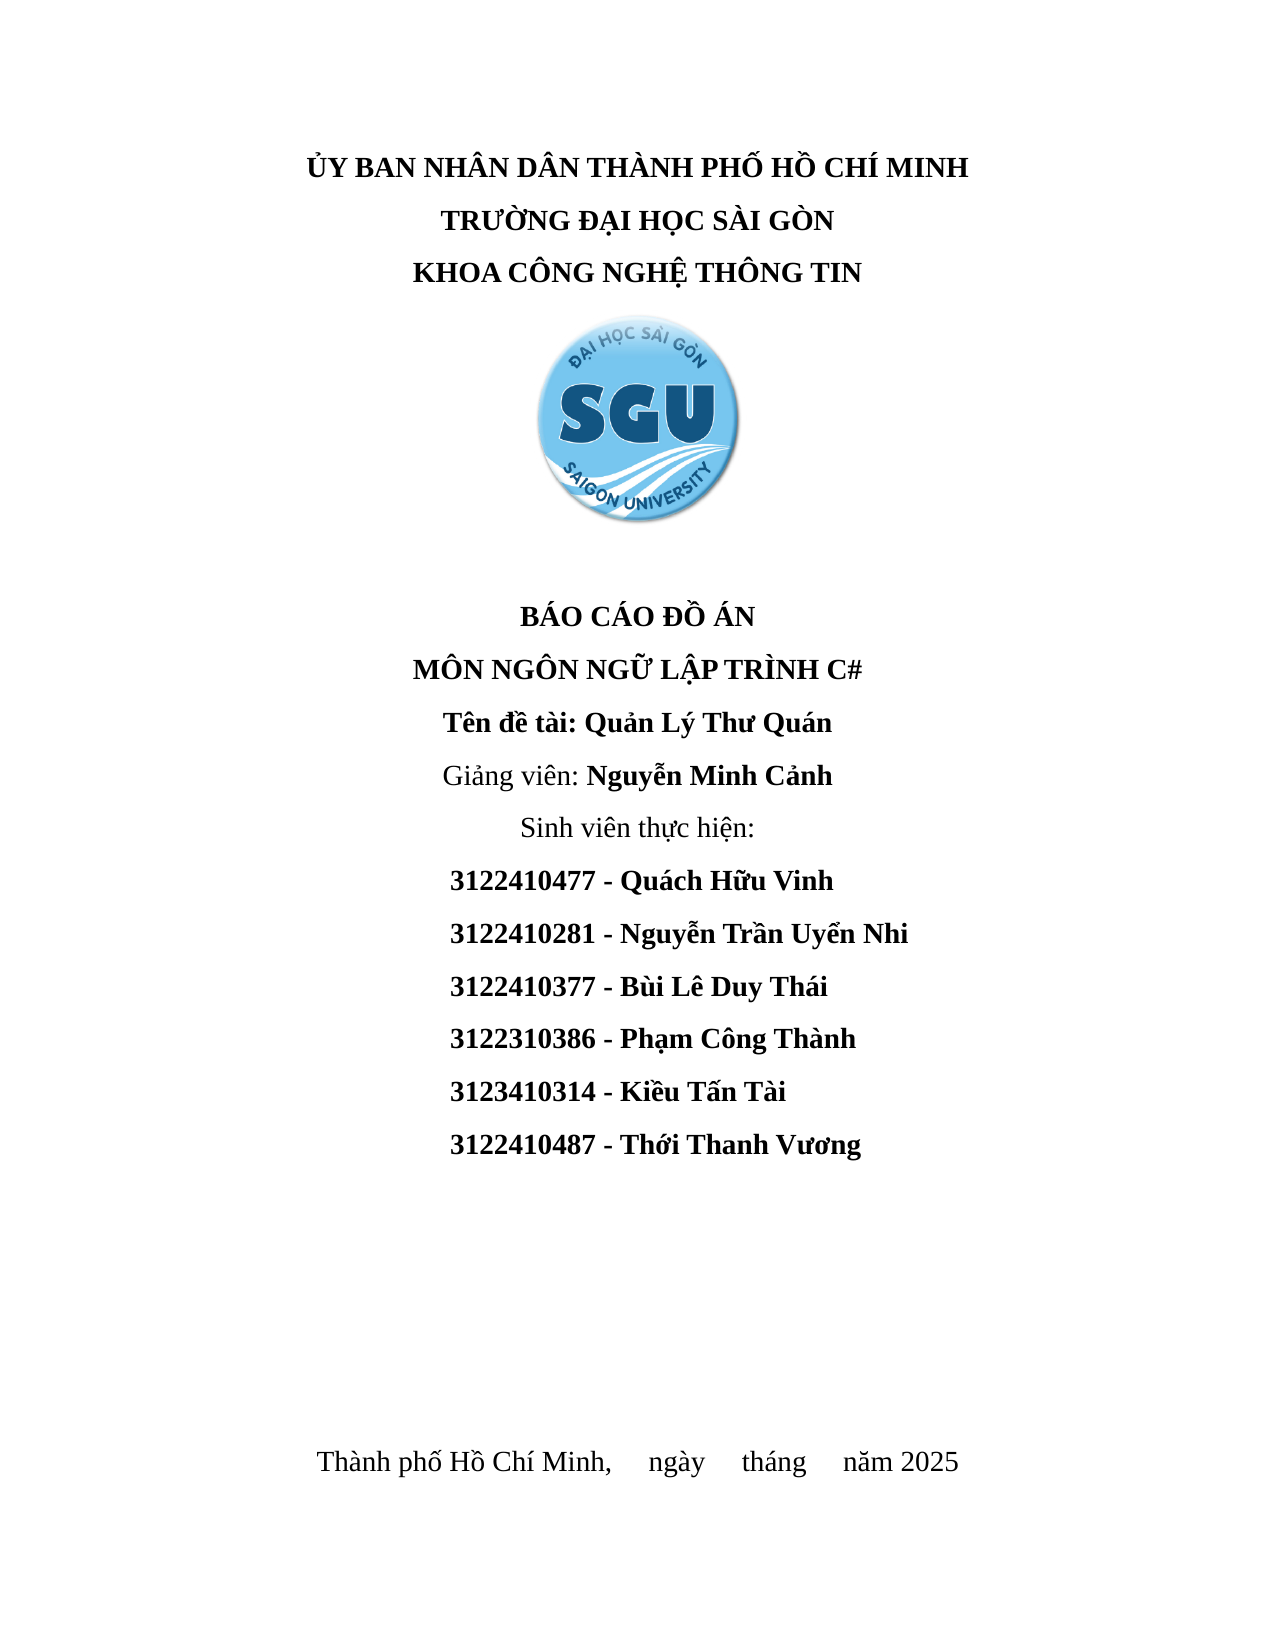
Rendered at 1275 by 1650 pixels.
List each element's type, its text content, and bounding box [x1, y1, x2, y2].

text 3122410281 - Nguyễn Trần Uyển Nhi [450, 916, 1125, 949]
text KHOA CÔNG NGHỆ THÔNG TIN [150, 256, 1125, 289]
text Giảng viên: Nguyễn Minh Cảnh [150, 758, 1125, 791]
text BÁO CÁO ĐỒ ÁN [150, 599, 1125, 633]
text ỦY BAN NHÂN DÂN THÀNH PHỐ HỒ CHÍ MINH [150, 150, 1125, 183]
text 3122410377 - Bùi Lê Duy Thái [450, 969, 1125, 1002]
text 3122410477 - Quách Hữu Vinh [450, 863, 1125, 897]
text MÔN NGÔN NGỮ LẬP TRÌNH C# [150, 652, 1125, 686]
text Tên đề tài: Quản Lý Thư Quán [150, 705, 1125, 738]
text 3122410487 - Thới Thanh Vương [450, 1127, 1125, 1161]
picture [528, 308, 747, 528]
text TRƯỜNG ĐẠI HỌC SÀI GÒN [150, 203, 1125, 236]
text Sinh viên thực hiện: [150, 810, 1125, 844]
text Thành phố Hồ Chí Minh, ngày tháng năm 2025 [150, 1444, 1125, 1478]
text 3123410314 - Kiều Tấn Tài [450, 1074, 1125, 1108]
text 3122310386 - Phạm Công Thành [450, 1022, 1125, 1055]
